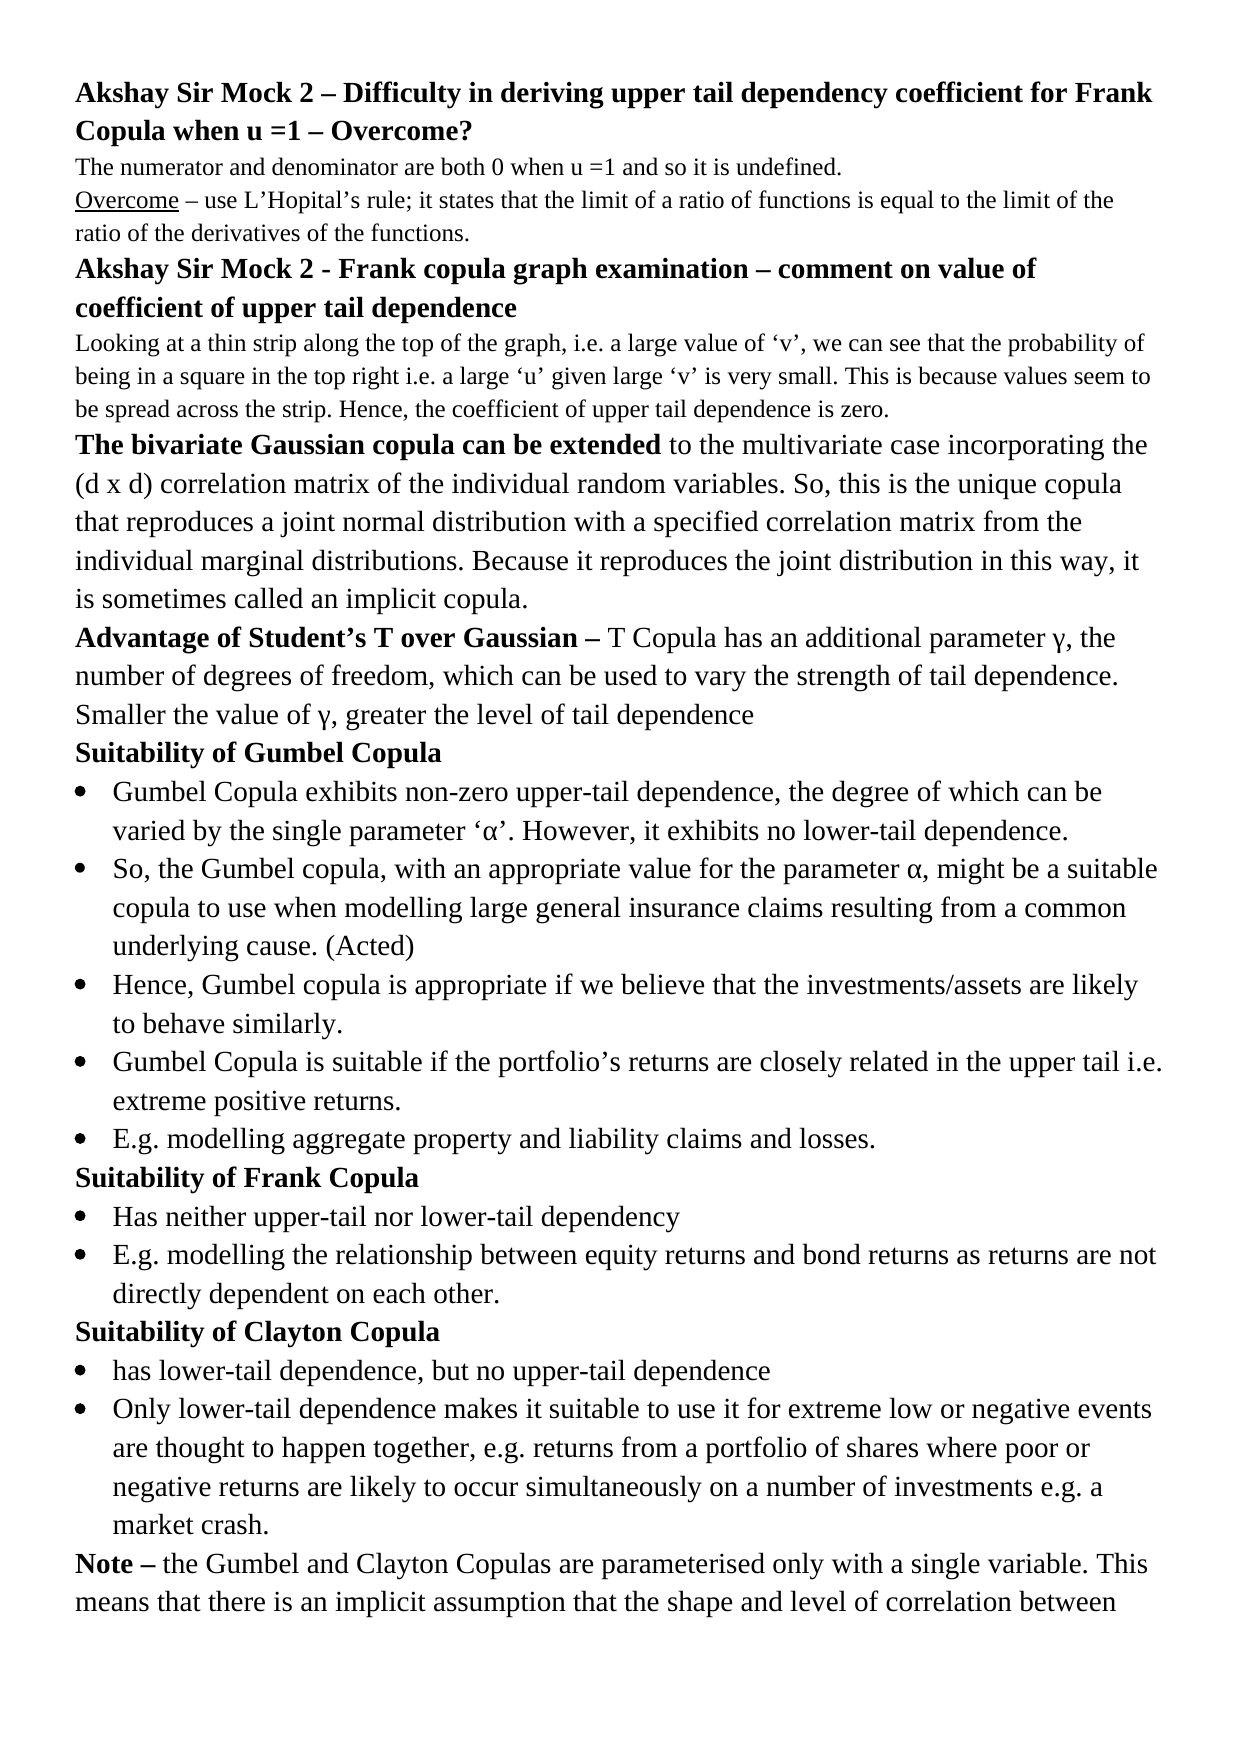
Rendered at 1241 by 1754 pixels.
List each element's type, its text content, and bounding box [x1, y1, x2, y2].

list So, the Gumbel copula, with an appropriate value for the parameter α, might be a suitable copula to use when modelling large general insurance claims resulting from a common underlying cause. (Acted) [75, 851, 1165, 962]
text The bivariate Gaussian copula can be extended to the multivariate case incorporating the (d x d) correlation matrix of the individual random variables. So, this is the unique copula that reproduces a joint normal distribution with a specified correlation matrix from the individual marginal distributions. Because it reproduces the joint distribution in this way, it is sometimes called an implicit copula. [75, 427, 1165, 615]
list has lower-tail dependence, but no upper-tail dependence [75, 1353, 1165, 1387]
text Overcome – use L’Hopital’s rule; it states that the limit of a ratio of functions is equal to the limit of the ratio of the derivatives of the functions. [75, 185, 1165, 247]
text Akshay Sir Mock 2 - Frank copula graph examination – comment on value of coefficient of upper tail dependence [75, 251, 1165, 323]
text Suitability of Gumbel Copula [75, 736, 1165, 769]
text Suitability of Frank Copula [75, 1160, 1165, 1194]
list Only lower-tail dependence makes it suitable to use it for extreme low or negative events are thought to happen together, e.g. returns from a portfolio of shares where poor or negative returns are likely to occur simultaneously on a number of investments e.g. a market crash. [75, 1392, 1165, 1541]
text Advantage of Student’s T over Gaussian – T Copula has an additional parameter γ, the number of degrees of freedom, which can be used to vary the strength of tail dependence. Smaller the value of γ, greater the level of tail dependence [75, 620, 1165, 731]
list Gumbel Copula is suitable if the portfolio’s returns are closely related in the upper tail i.e. extreme positive returns. [75, 1044, 1165, 1116]
text Akshay Sir Mock 2 – Difficulty in deriving upper tail dependency coefficient for Frank Copula when u =1 – Overcome? [75, 75, 1165, 147]
list Hence, Gumbel copula is appropriate if we believe that the investments/assets are likely to behave similarly. [75, 967, 1165, 1039]
text Suitability of Clayton Copula [75, 1314, 1165, 1348]
list E.g. modelling aggregate property and liability claims and losses. [75, 1121, 1165, 1155]
text Looking at a thin strip along the top of the graph, i.e. a large value of ‘v’, we can see that the probability of being in a square in the top right i.e. a large ‘u’ given large ‘v’ is very small. This is because values seem to be spread across the strip. Hence, the coefficient of upper tail dependence is zero. [75, 328, 1165, 423]
list Has neither upper-tail nor lower-tail dependency [75, 1199, 1165, 1232]
list E.g. modelling the relationship between equity returns and bond returns as returns are not directly dependent on each other. [75, 1237, 1165, 1309]
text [75, 1546, 1165, 1618]
text The numerator and denominator are both 0 when u =1 and so it is undefined. [75, 152, 1165, 181]
list Gumbel Copula exhibits non-zero upper-tail dependence, the degree of which can be varied by the single parameter ‘α’. However, it exhibits no lower-tail dependence. [75, 774, 1165, 846]
